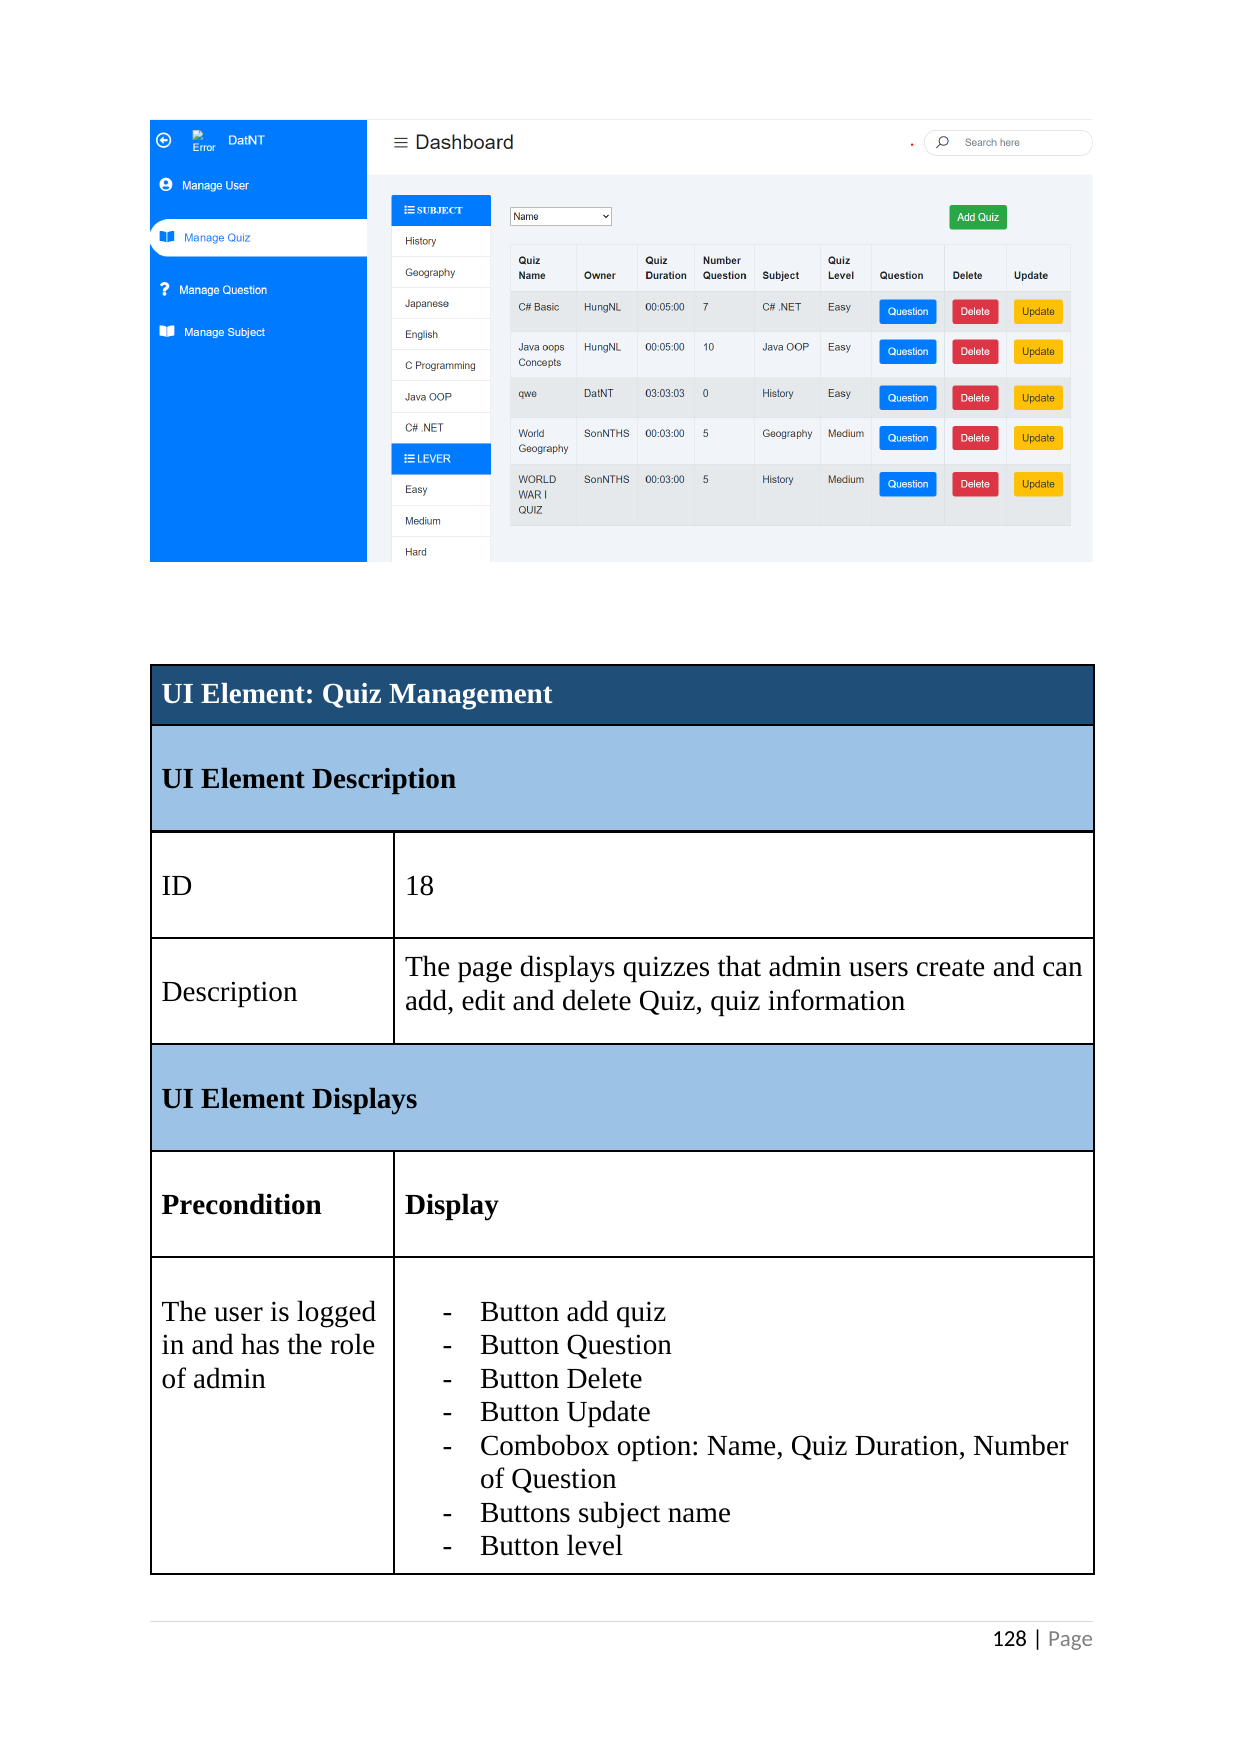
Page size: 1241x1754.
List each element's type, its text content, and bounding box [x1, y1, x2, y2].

table_cell UI Element Displays [152, 1045, 1093, 1150]
table_cell The page displays quizzes that admin users create and can add, edit and delete Quiz, quiz information [395, 939, 1093, 1043]
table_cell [395, 1258, 1093, 1572]
table_cell Precondition [152, 1152, 393, 1256]
table_cell UI Element Description [152, 726, 1093, 830]
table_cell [152, 1258, 393, 1572]
table_cell Description [152, 939, 393, 1043]
table_cell Display [395, 1152, 1093, 1256]
table_cell 18 [395, 833, 1093, 937]
table_cell ID [152, 833, 393, 937]
picture [150, 117, 1093, 562]
table_header UI Element: Quiz Management [152, 666, 1093, 724]
